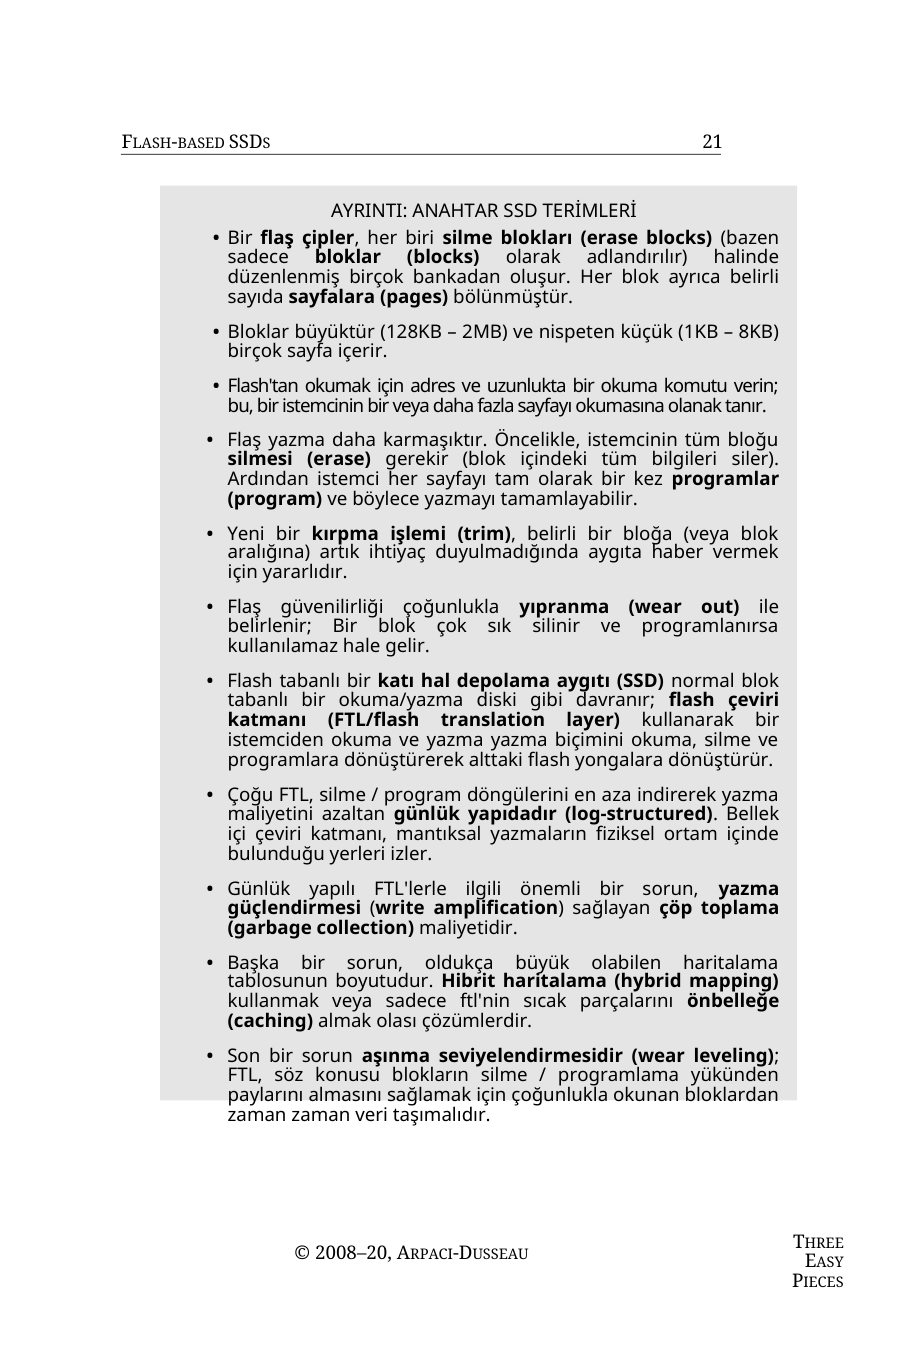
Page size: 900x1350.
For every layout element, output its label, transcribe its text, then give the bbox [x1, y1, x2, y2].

text AYRINTI: ANAHTAR SSD TERİMLERİ [331, 197, 808, 223]
list Flaş güvenilirliği çoğunlukla yıpranma (wear out) ile belirlenir; Bir blok çok sık silinir ve programlanırsa kullanılamaz hale gelir. [206, 598, 779, 658]
list Flash tabanlı bir katı hal depolama aygıtı (SSD) normal blok tabanlı bir okuma/yazma diski gibi davranır; flash çeviri katmanı (FTL/flash translation layer) kullanarak bir istemciden okuma ve yazma yazma biçimini okuma, silme ve programlara dönüştürerek alttaki flash yongalara dönüştürür. [206, 672, 779, 772]
list Yeni bir kırpma işlemi (trim), belirli bir bloğa (veya blok aralığına) artık ihtiyaç duyulmadığında aygıta haber vermek için yararlıdır. [206, 524, 779, 584]
list Flaş yazma daha karmaşıktır. Öncelikle, istemcinin tüm bloğu silmesi (erase) gerekir (blok içindeki tüm bilgileri siler). Ardından istemci her sayfayı tam olarak bir kez programlar (program) ve böylece yazmayı tamamlayabilir. [206, 431, 779, 511]
list Flash'tan okumak için adres ve uzunlukta bir okuma komutu verin; bu, bir istemcinin bir veya daha fazla sayfayı okumasına olanak tanır. [213, 377, 779, 417]
list Son bir sorun aşınma seviyelendirmesidir (wear leveling); FTL, söz konusu blokların silme / programlama yükünden paylarını almasını sağlamak için çoğunlukla okunan bloklardan zaman zaman veri taşımalıdır. [206, 1047, 779, 1127]
list Çoğu FTL, silme / program döngülerini en aza indirerek yazma maliyetini azaltan günlük yapıdadır (log-structured). Bellek içi çeviri katmanı, mantıksal yazmaların fiziksel ortam içinde bulunduğu yerleri izler. [206, 786, 779, 866]
list Günlük yapılı FTL'lerle ilgili önemli bir sorun, yazma güçlendirmesi (write amplification) sağlayan çöp toplama (garbage collection) maliyetidir. [206, 880, 779, 939]
list Bir flaş çipler, her biri silme blokları (erase blocks) (bazen sadece bloklar (blocks) olarak adlandırılır) halinde düzenlenmiş birçok bankadan oluşur. Her blok ayrıca belirli sayıda sayfalara (pages) bölünmüştür. [213, 229, 779, 309]
list Başka bir sorun, oldukça büyük olabilen haritalama tablosunun boyutudur. Hibrit haritalama (hybrid mapping) kullanmak veya sadece ftl'nin sıcak parçalarını önbelleğe (caching) almak olası çözümlerdir. [206, 953, 779, 1033]
list Bloklar büyüktür (128KB – 2MB) ve nispeten küçük (1KB – 8KB) birçok sayfa içerir. [213, 322, 779, 363]
